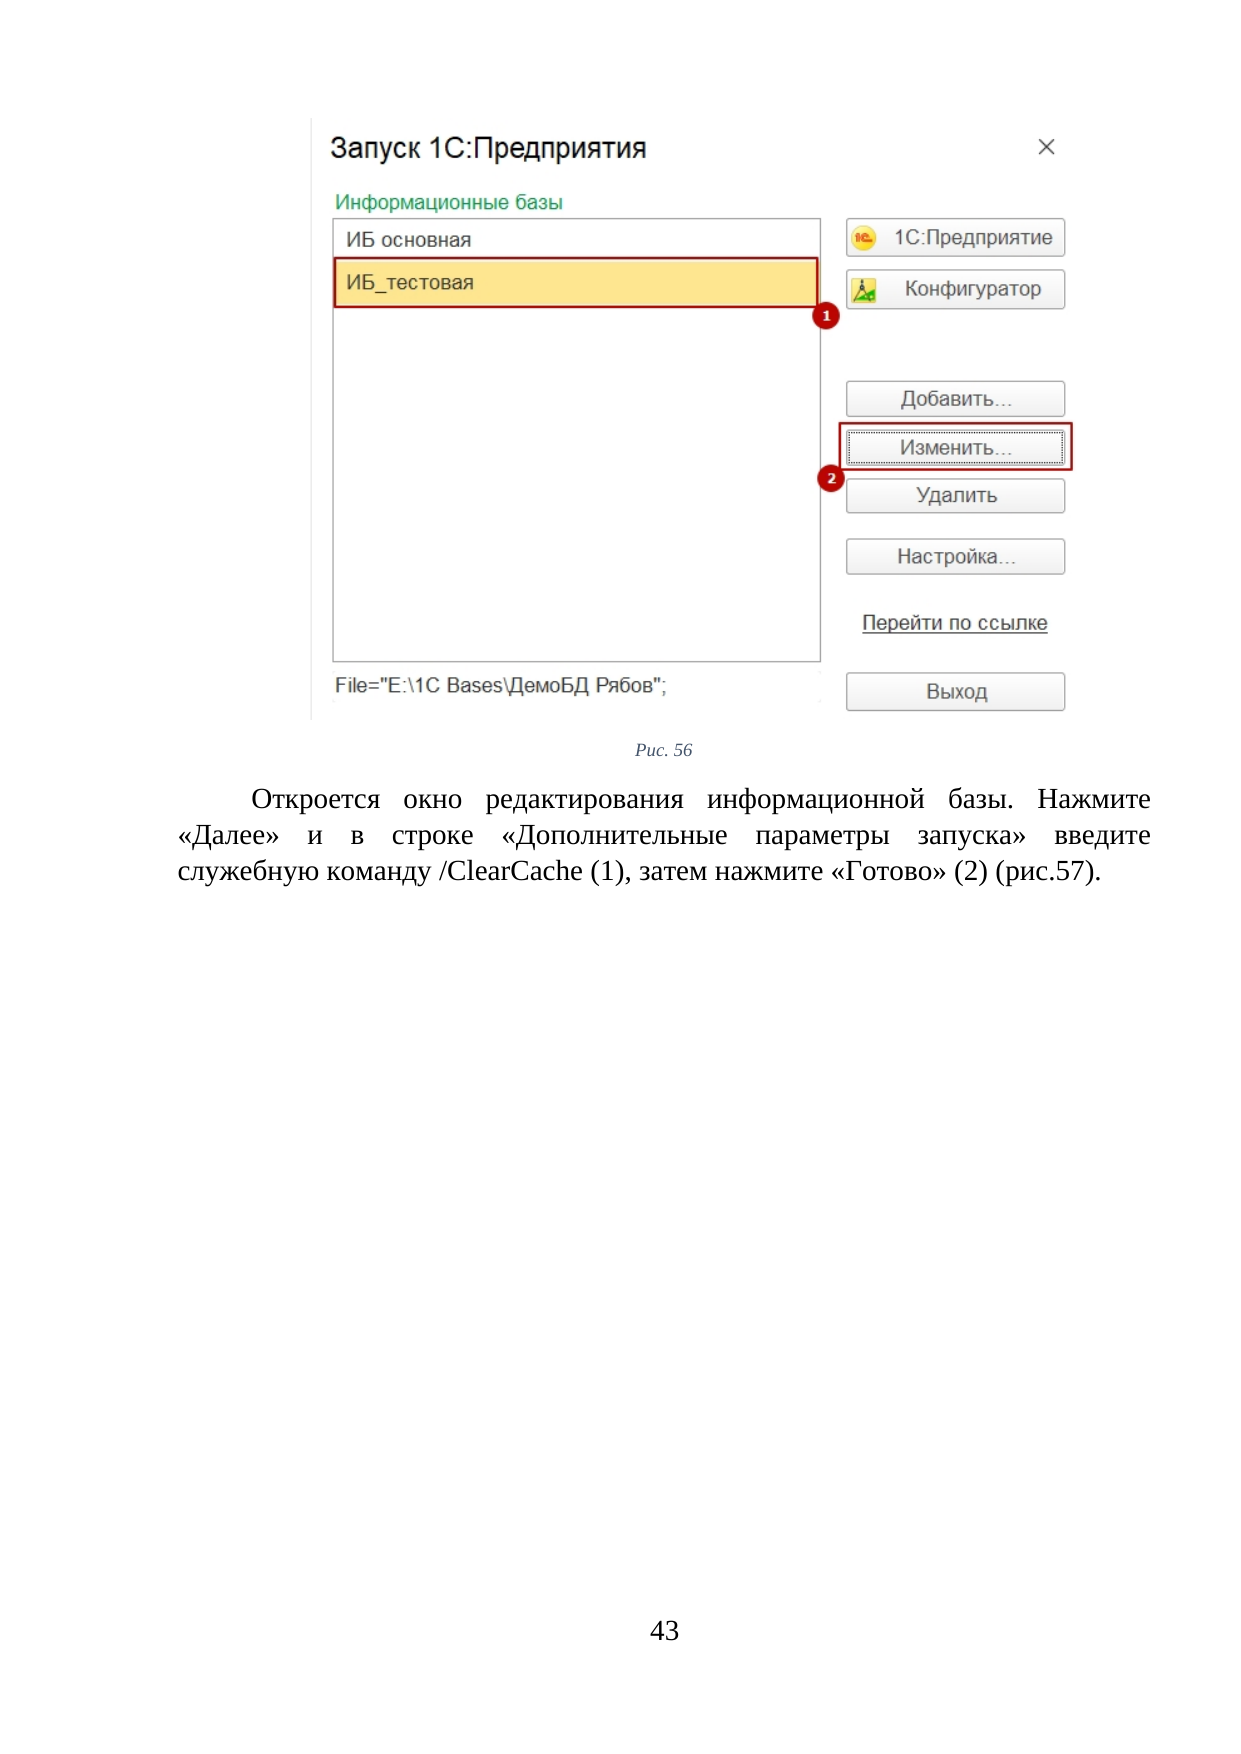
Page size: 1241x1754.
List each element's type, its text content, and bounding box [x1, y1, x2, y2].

text Рис. 56 [177, 739, 1152, 760]
picture [310, 118, 1078, 720]
text Откроется окно редактирования информационной базы. Нажмите «Далее» и в строке «Дополнительные параметры запуска» введите служебную команду /ClearCache (1), затем нажмите «Готово» (2) (рис.57). [177, 781, 1152, 887]
